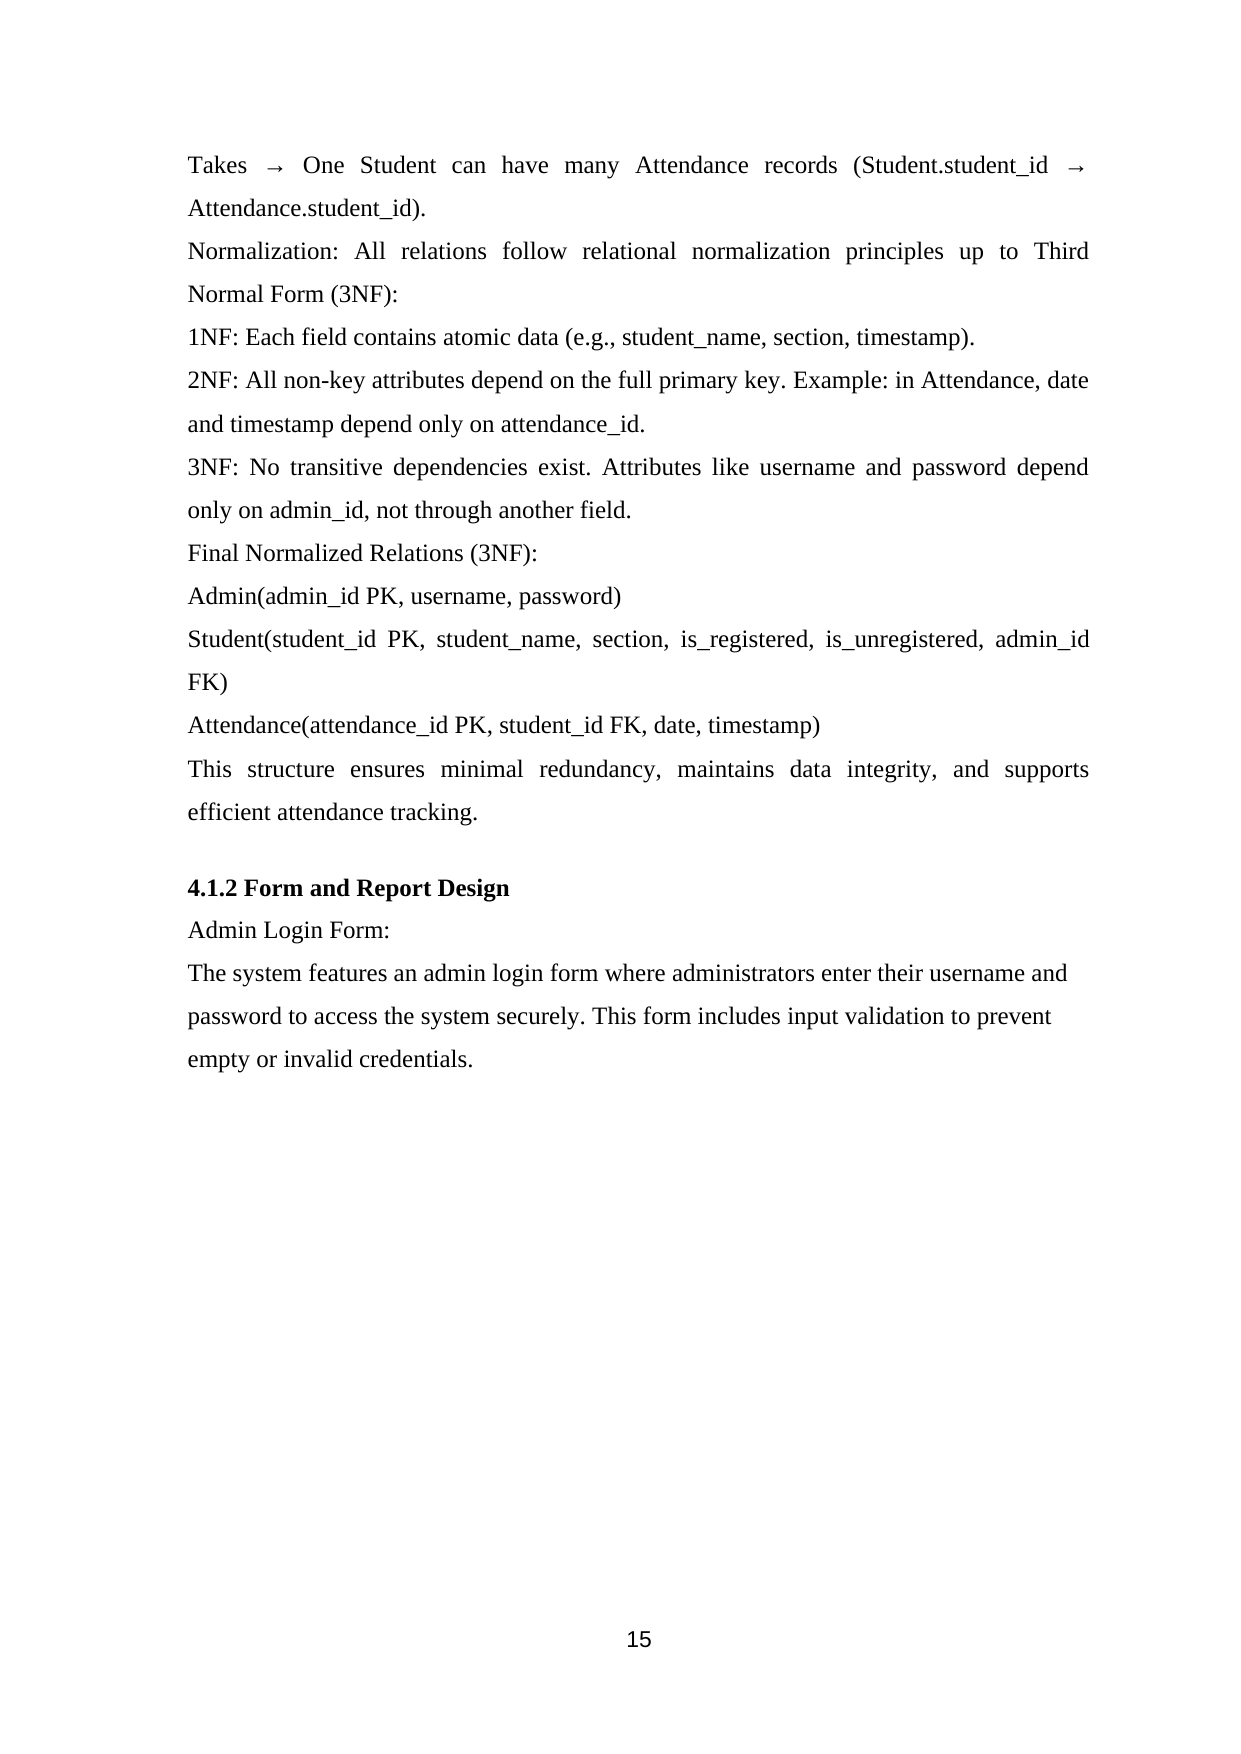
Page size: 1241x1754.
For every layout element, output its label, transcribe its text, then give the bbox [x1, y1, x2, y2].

text Attendance(attendance_id PK, student_id FK, date, timestamp) [187, 711, 1090, 739]
text Student(student_id PK, student_name, section, is_registered, is_unregistered, admin_id FK) [187, 624, 1090, 696]
text Takes → One Student can have many Attendance records (Student.student_id → Attendance.student_id). [187, 150, 1090, 222]
text 3NF: No transitive dependencies exist. Attributes like username and password depend only on admin_id, not through another field. [187, 452, 1090, 524]
text Normalization: All relations follow relational normalization principles up to Third Normal Form (3NF): [187, 236, 1090, 308]
text Final Normalized Relations (3NF): [187, 538, 1090, 567]
text Admin Login Form: The system features an admin login form where administrators enter their username and password to access the system securely. This form includes input validation to prevent empty or invalid credentials. [187, 915, 1090, 1073]
text Admin(admin_id PK, username, password) [187, 581, 1090, 610]
text 2NF: All non-key attributes depend on the full primary key. Example: in Attendance, date and timestamp depend only on attendance_id. [187, 366, 1090, 437]
text 1NF: Each field contains atomic data (e.g., student_name, section, timestamp). [187, 322, 1090, 351]
text This structure ensures minimal redundancy, maintains data integrity, and supports efficient attendance tracking. [187, 754, 1090, 826]
subtitle 4.1.2 Form and Report Design [187, 873, 1090, 902]
